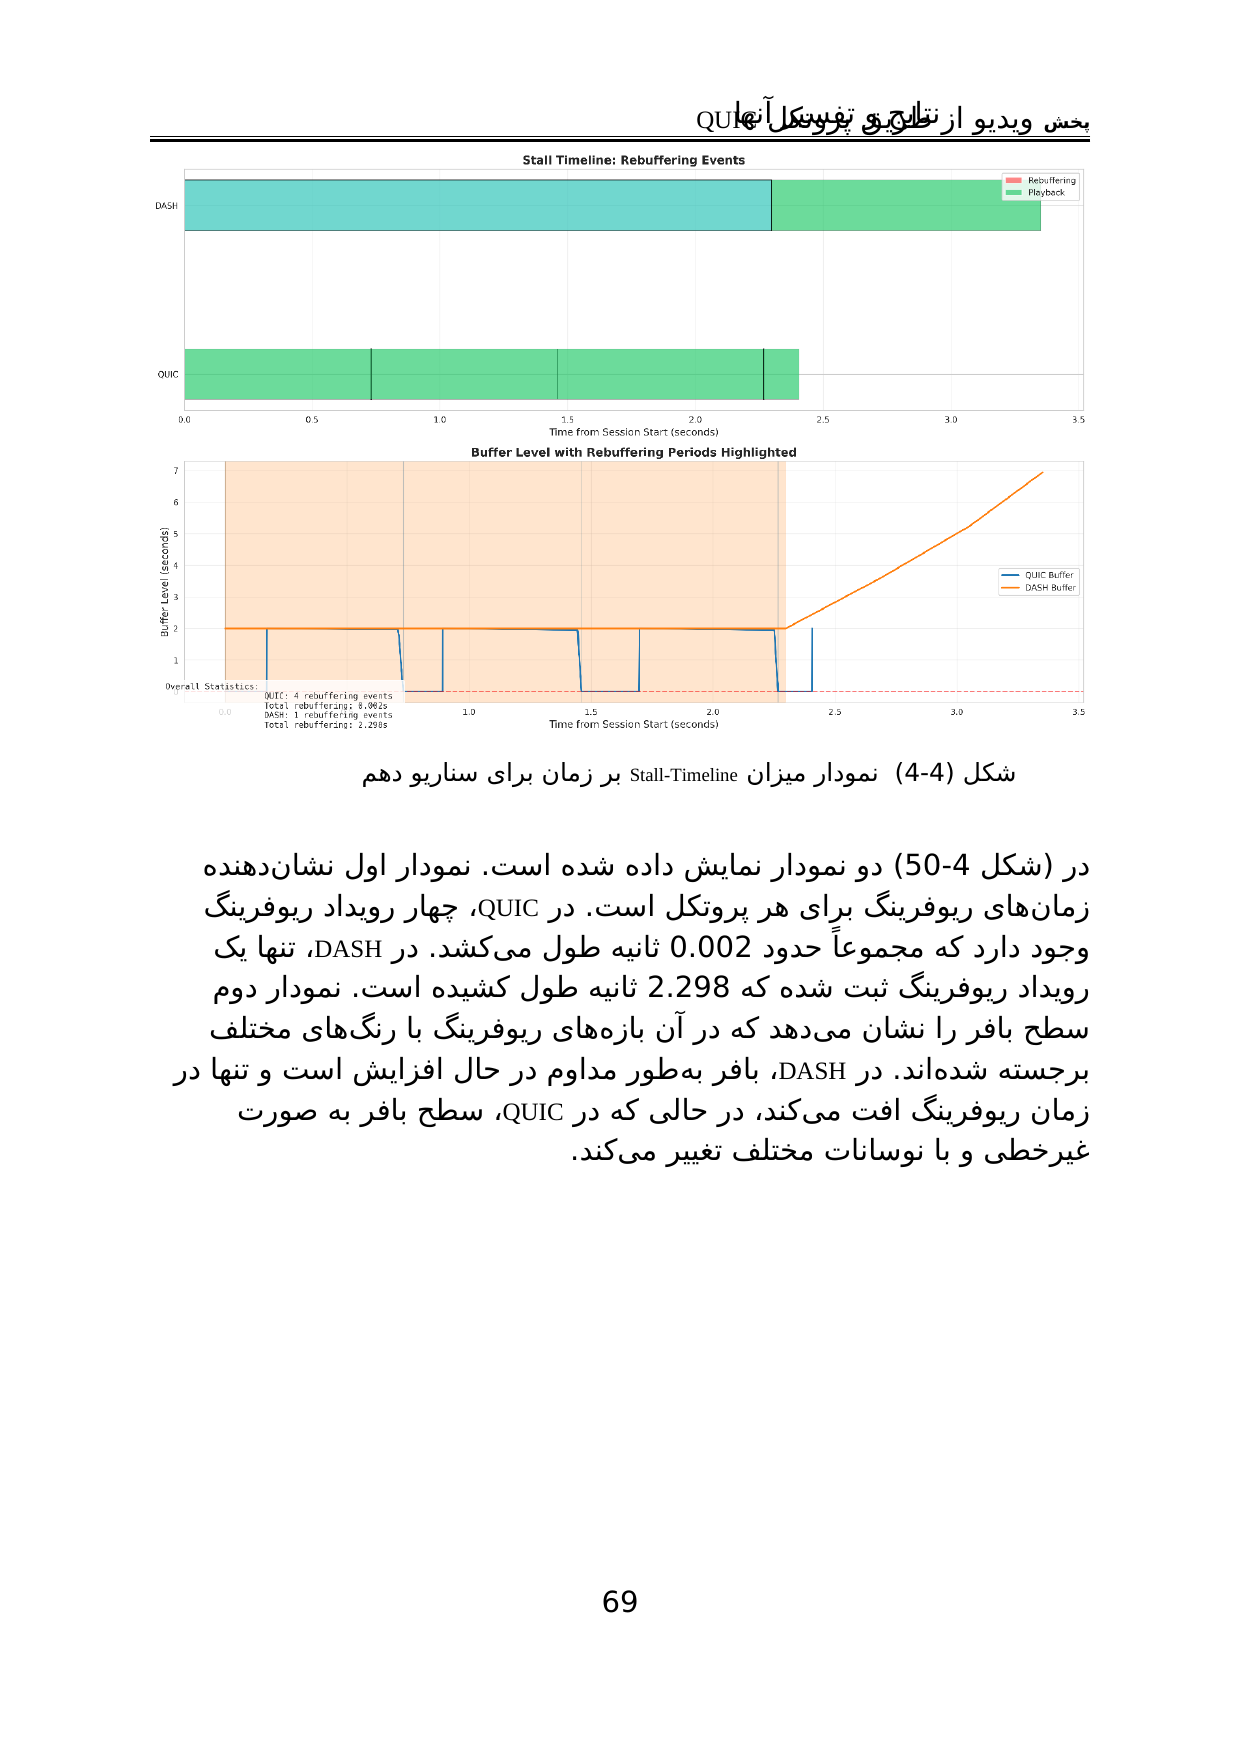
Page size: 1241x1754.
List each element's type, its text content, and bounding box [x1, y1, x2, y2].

picture [150, 150, 1090, 735]
text نمودار میزان Stall-Timeline بر زمان برای سناریو دهم [150, 761, 1090, 786]
text در (شکل 4-50) دو نمودار نمایش داده شده است. نمودار اول نشان‌دهنده زمان‌های ریوفرینگ برای هر پروتکل است. در QUIC، چهار رویداد ریوفرینگ وجود دارد که مجموعاً حدود 0.002 ثانیه طول می‌کشد. در DASH، تنها یک رویداد ریوفرینگ ثبت شده که 2.298 ثانیه طول کشیده است. نمودار دوم سطح بافر را نشان می‌دهد که در آن بازه‌های ریوفرینگ با رنگ‌های مختلف برجسته شده‌اند. در DASH، بافر به‌طور مداوم در حال افزایش است و تنها در زمان ریوفرینگ افت می‌کند، در حالی که در QUIC، سطح بافر به صورت غیرخطی و با نوسانات مختلف تغییر می‌کند. [150, 848, 1090, 1168]
